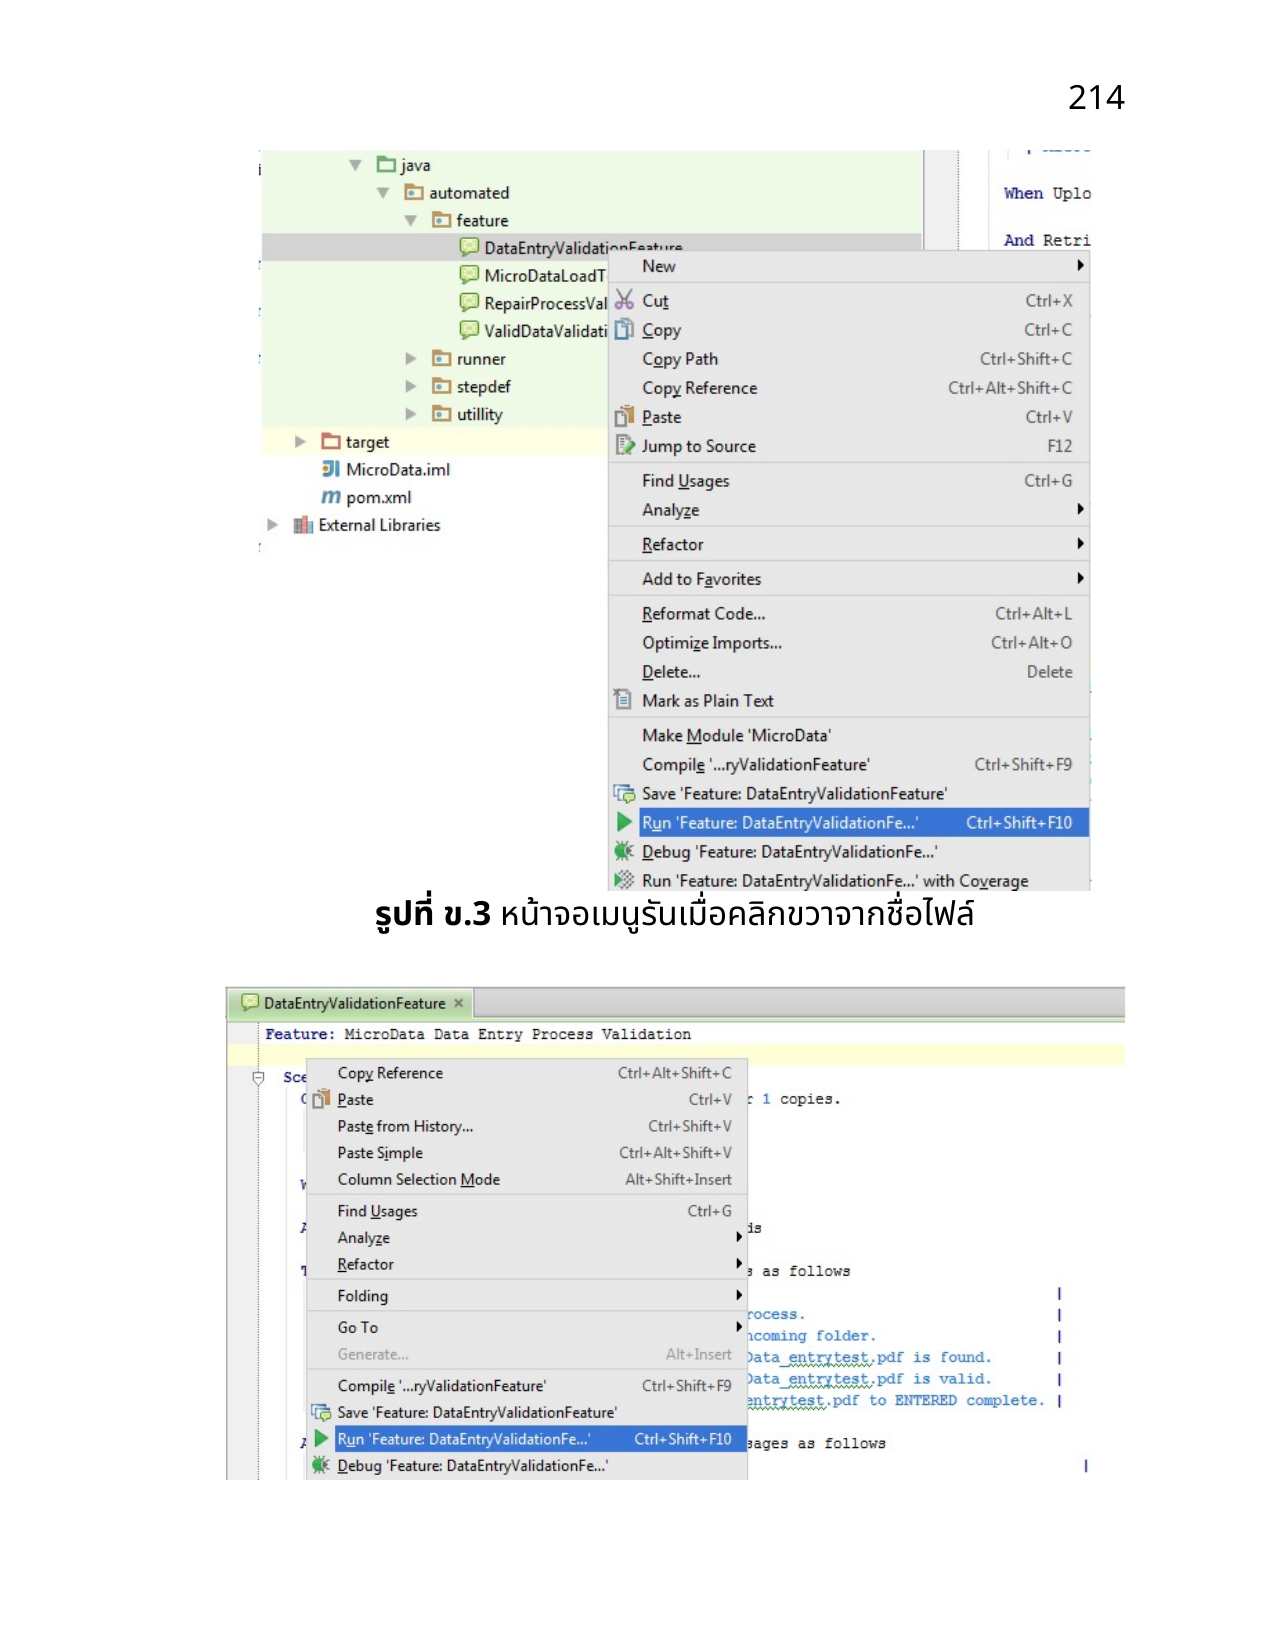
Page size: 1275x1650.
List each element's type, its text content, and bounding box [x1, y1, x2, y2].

text รูปที่ ข.3 หน้าจอเมนูรันเมื่อคลิกขวาจากชื่อไฟล์ [225, 890, 1125, 941]
picture [258, 150, 1092, 891]
picture [225, 986, 1125, 1480]
